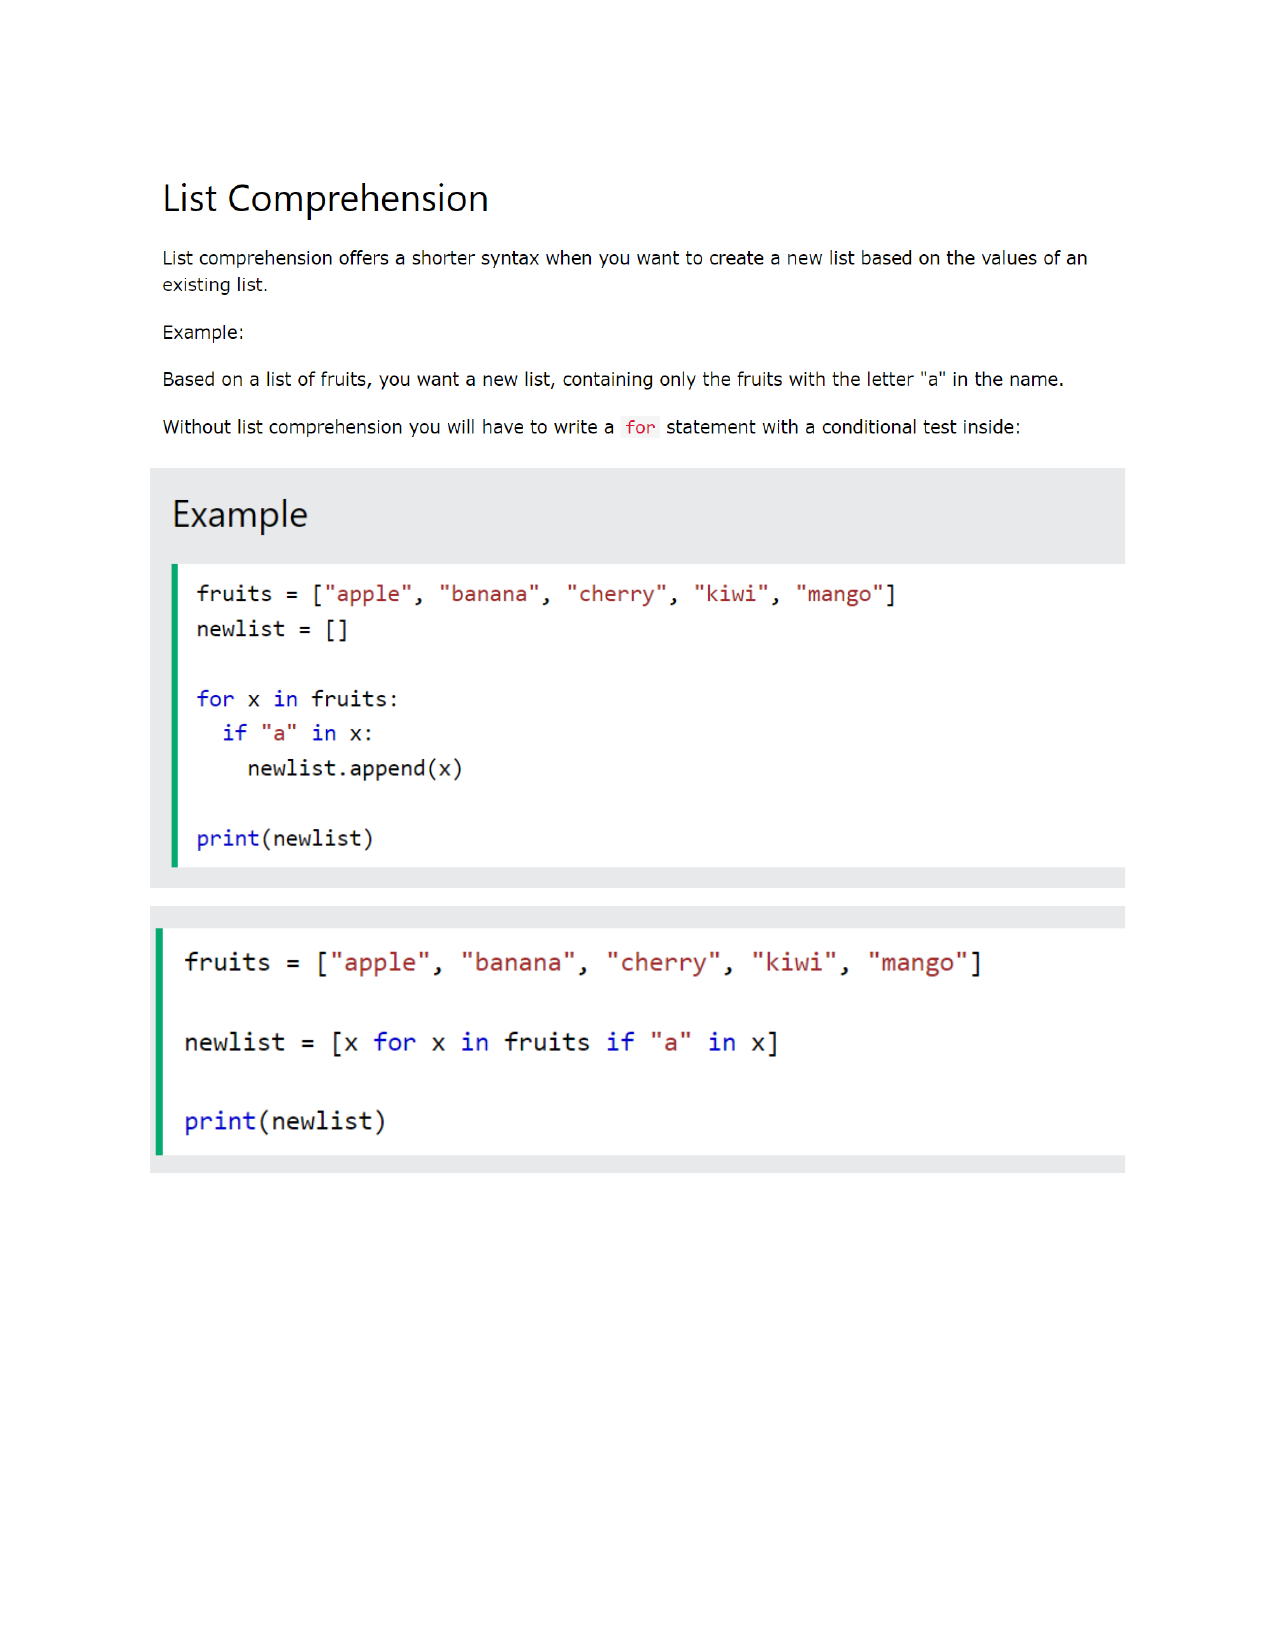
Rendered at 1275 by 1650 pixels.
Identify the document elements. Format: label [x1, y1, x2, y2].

picture [150, 906, 1125, 1173]
picture [150, 150, 1125, 451]
picture [150, 468, 1125, 888]
